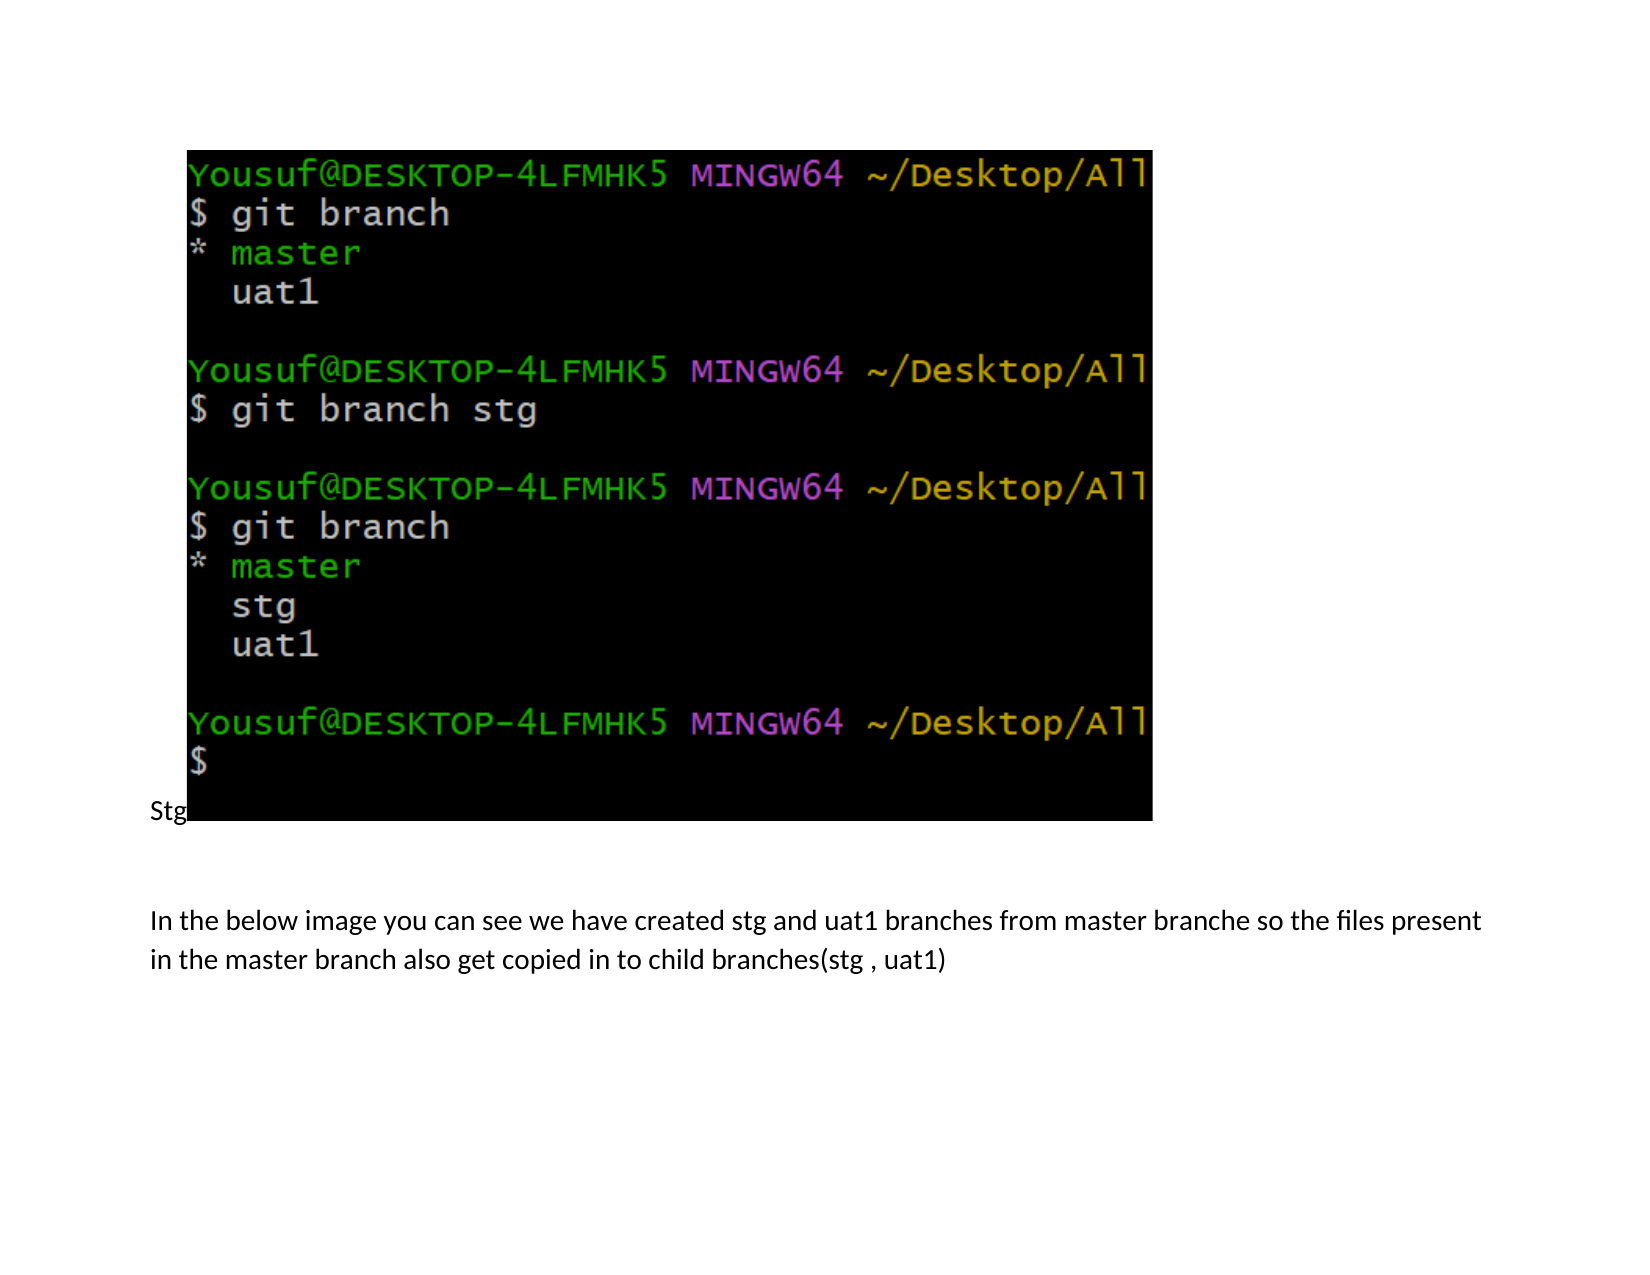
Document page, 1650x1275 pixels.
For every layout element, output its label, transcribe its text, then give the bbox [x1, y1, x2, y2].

text In the below image you can see we have created stg and uat1 branches from master branche so the files present in the master branch also get copied in to child branches(stg , uat1) [150, 902, 1500, 976]
picture [186, 150, 1153, 821]
